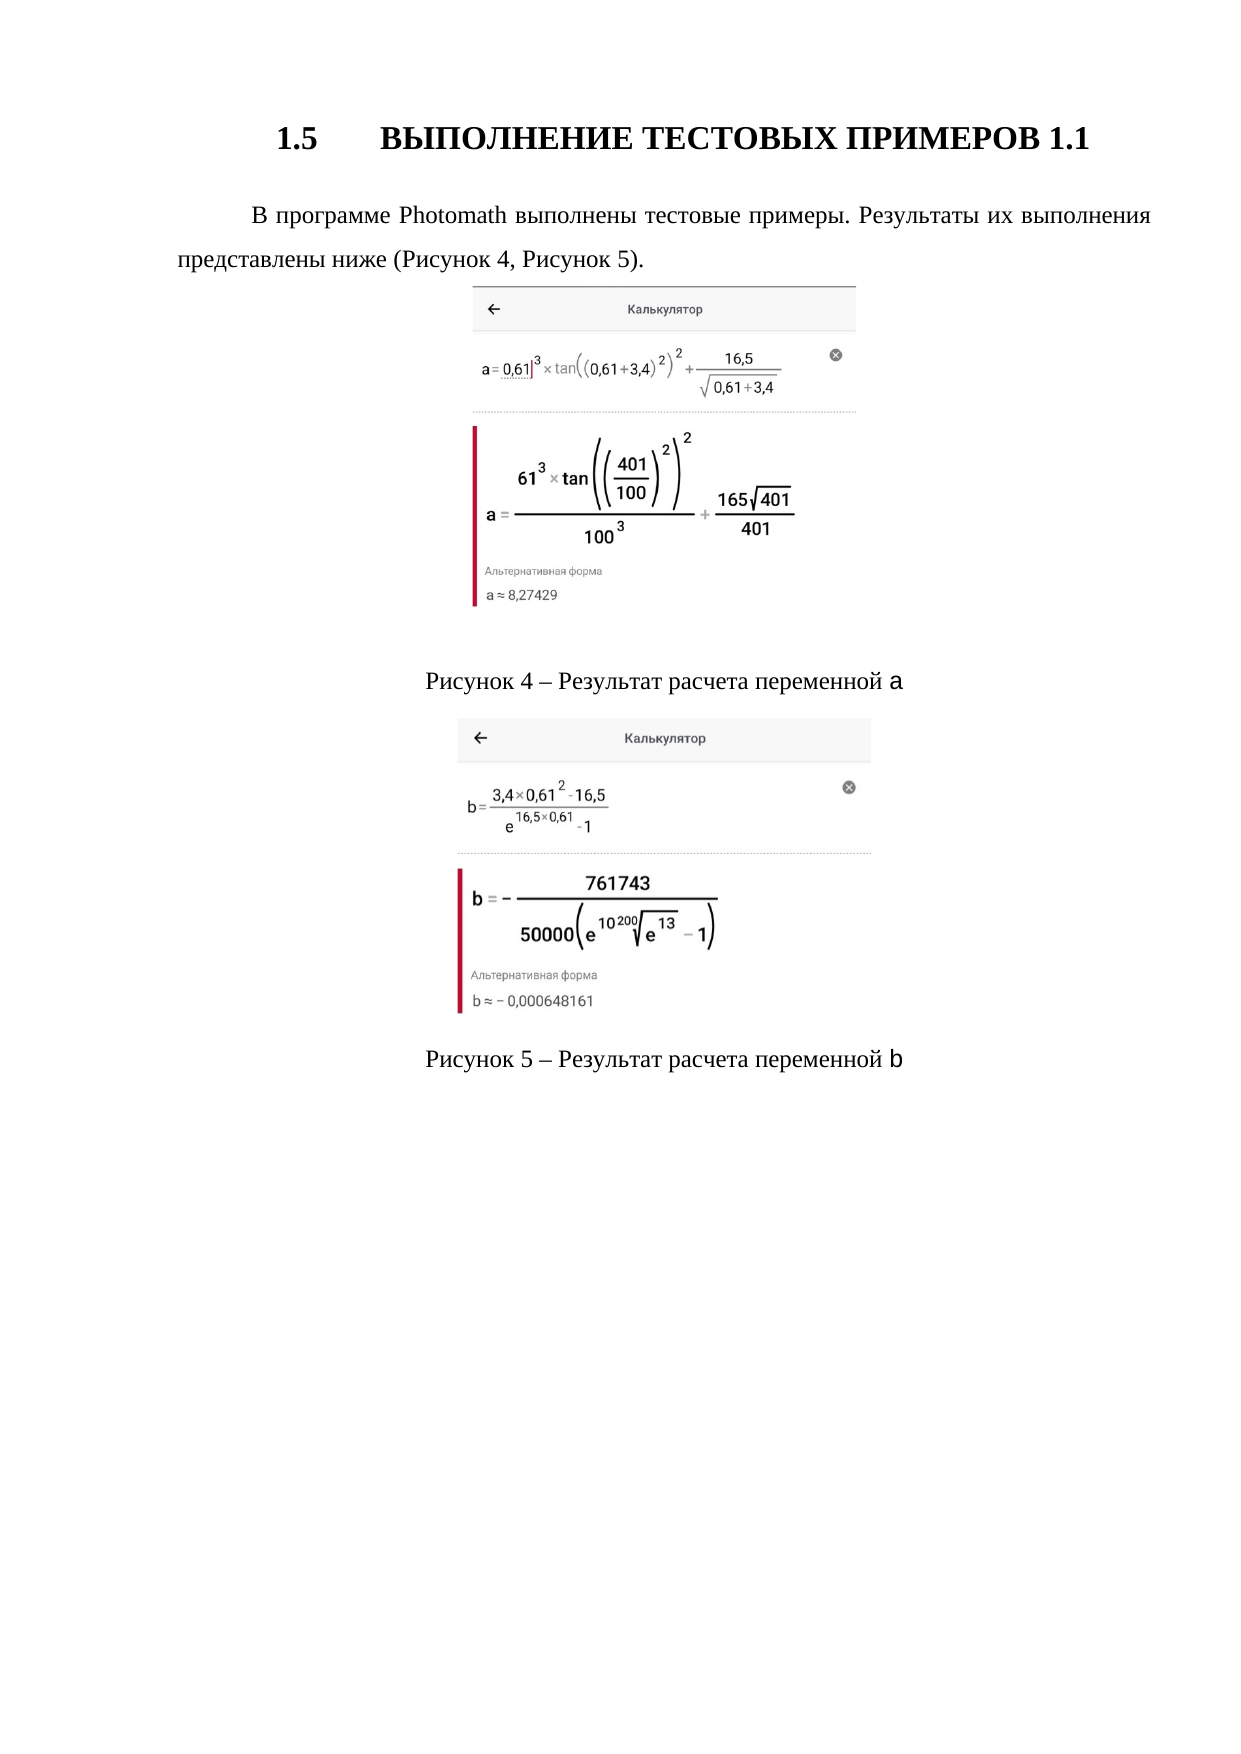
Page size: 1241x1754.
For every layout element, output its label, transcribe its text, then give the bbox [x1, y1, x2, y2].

text В программе Photomath выполнены тестовые примеры. Результаты их выполнения представлены ниже (Рисунок 4, Рисунок 5). [177, 201, 1152, 272]
picture [472, 286, 857, 653]
text Выполнение тестовых примеров 1.1 [215, 118, 1152, 156]
picture [457, 718, 872, 1030]
